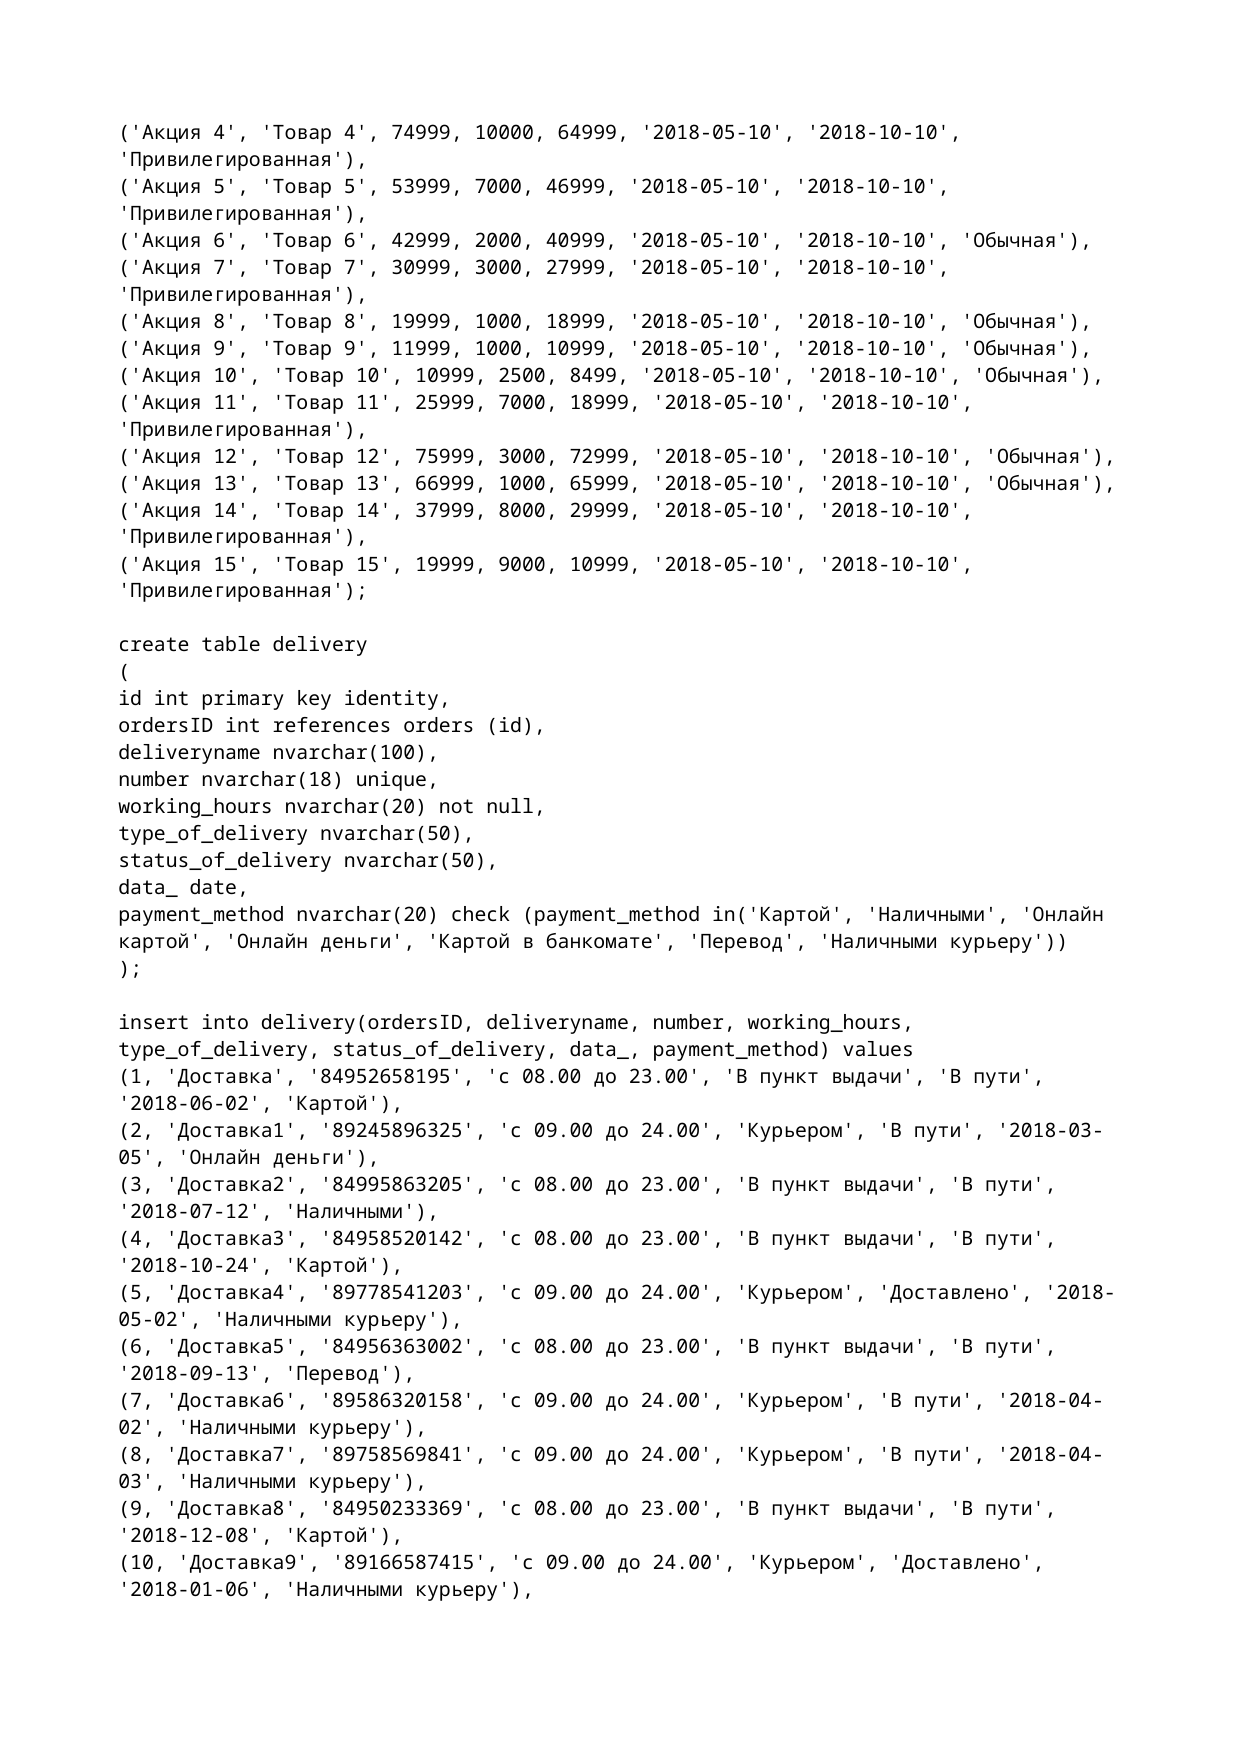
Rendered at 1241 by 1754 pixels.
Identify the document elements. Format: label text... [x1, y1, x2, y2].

text (7, 'Доставка6', '89586320158', 'с 09.00 до 24.00', 'Курьером', 'В пути', '2018-04-02', 'Наличными курьеру'), [118, 1386, 1122, 1440]
text (9, 'Доставка8', '84950233369', 'c 08.00 до 23.00', 'В пункт выдачи', 'В пути', '2018-12-08', 'Картой'), [118, 1494, 1122, 1548]
text (8, 'Доставка7', '89758569841', 'с 09.00 до 24.00', 'Курьером', 'В пути', '2018-04-03', 'Наличными курьеру'), [118, 1440, 1122, 1494]
text ('Акция 12', 'Товар 12', 75999, 3000, 72999, '2018-05-10', '2018-10-10', 'Обычная'), [118, 442, 1122, 469]
text status_of_delivery nvarchar(50), [118, 847, 1122, 873]
text ('Акция 5', 'Товар 5', 53999, 7000, 46999, '2018-05-10', '2018-10-10', 'Привилегированная'), [118, 172, 1122, 226]
text ('Акция 7', 'Товар 7', 30999, 3000, 27999, '2018-05-10', '2018-10-10', 'Привилегированная'), [118, 253, 1122, 307]
text ('Акция 11', 'Товар 11', 25999, 7000, 18999, '2018-05-10', '2018-10-10', 'Привилегированная'), [118, 388, 1122, 442]
text data_ date, [118, 873, 1122, 901]
text ( [118, 658, 1122, 685]
text (2, 'Доставка1', '89245896325', 'с 09.00 до 24.00', 'Курьером', 'В пути', '2018-03-05', 'Онлайн деньги'), [118, 1116, 1122, 1170]
text (3, 'Доставка2', '84995863205', 'c 08.00 до 23.00', 'В пункт выдачи', 'В пути', '2018-07-12', 'Наличными'), [118, 1170, 1122, 1224]
text working_hours nvarchar(20) not null, [118, 793, 1122, 819]
text ('Акция 14', 'Товар 14', 37999, 8000, 29999, '2018-05-10', '2018-10-10', 'Привилегированная'), [118, 496, 1122, 550]
text ('Акция 8', 'Товар 8', 19999, 1000, 18999, '2018-05-10', '2018-10-10', 'Обычная'), [118, 307, 1122, 334]
text (4, 'Доставка3', '84958520142', 'c 08.00 до 23.00', 'В пункт выдачи', 'В пути', '2018-10-24', 'Картой'), [118, 1224, 1122, 1278]
text number nvarchar(18) unique, [118, 766, 1122, 793]
text (6, 'Доставка5', '84956363002', 'c 08.00 до 23.00', 'В пункт выдачи', 'В пути', '2018-09-13', 'Перевод'), [118, 1332, 1122, 1386]
text id int primary key identity, [118, 685, 1122, 712]
text ('Акция 9', 'Товар 9', 11999, 1000, 10999, '2018-05-10', '2018-10-10', 'Обычная'), [118, 334, 1122, 361]
text ordersID int references orders (id), [118, 712, 1122, 739]
text create table delivery [118, 631, 1122, 658]
text insert into delivery(ordersID, deliveryname, number, working_hours, type_of_delivery, status_of_delivery, data_, payment_method) values [118, 1008, 1122, 1062]
text ('Акция 13', 'Товар 13', 66999, 1000, 65999, '2018-05-10', '2018-10-10', 'Обычная'), [118, 469, 1122, 496]
text ('Акция 10', 'Товар 10', 10999, 2500, 8499, '2018-05-10', '2018-10-10', 'Обычная'), [118, 361, 1122, 388]
text ('Акция 4', 'Товар 4', 74999, 10000, 64999, '2018-05-10', '2018-10-10', 'Привилегированная'), [118, 118, 1122, 172]
text payment_method nvarchar(20) check (payment_method in('Картой', 'Наличными', 'Онлайн картой', 'Онлайн деньги', 'Картой в банкомате', 'Перевод', 'Наличными курьеру')) [118, 901, 1122, 954]
text (5, 'Доставка4', '89778541203', 'с 09.00 до 24.00', 'Курьером', 'Доставлено', '2018-05-02', 'Наличными курьеру'), [118, 1278, 1122, 1332]
text ); [118, 954, 1122, 981]
text deliveryname nvarchar(100), [118, 739, 1122, 766]
text type_of_delivery nvarchar(50), [118, 819, 1122, 847]
text (10, 'Доставка9', '89166587415', 'с 09.00 до 24.00', 'Курьером', 'Доставлено', '2018-01-06', 'Наличными курьеру'), [118, 1548, 1122, 1602]
text ('Акция 15', 'Товар 15', 19999, 9000, 10999, '2018-05-10', '2018-10-10', 'Привилегированная'); [118, 550, 1122, 604]
text (1, 'Доставка', '84952658195', 'c 08.00 до 23.00', 'В пункт выдачи', 'В пути', '2018-06-02', 'Картой'), [118, 1062, 1122, 1116]
text ('Акция 6', 'Товар 6', 42999, 2000, 40999, '2018-05-10', '2018-10-10', 'Обычная'), [118, 226, 1122, 253]
